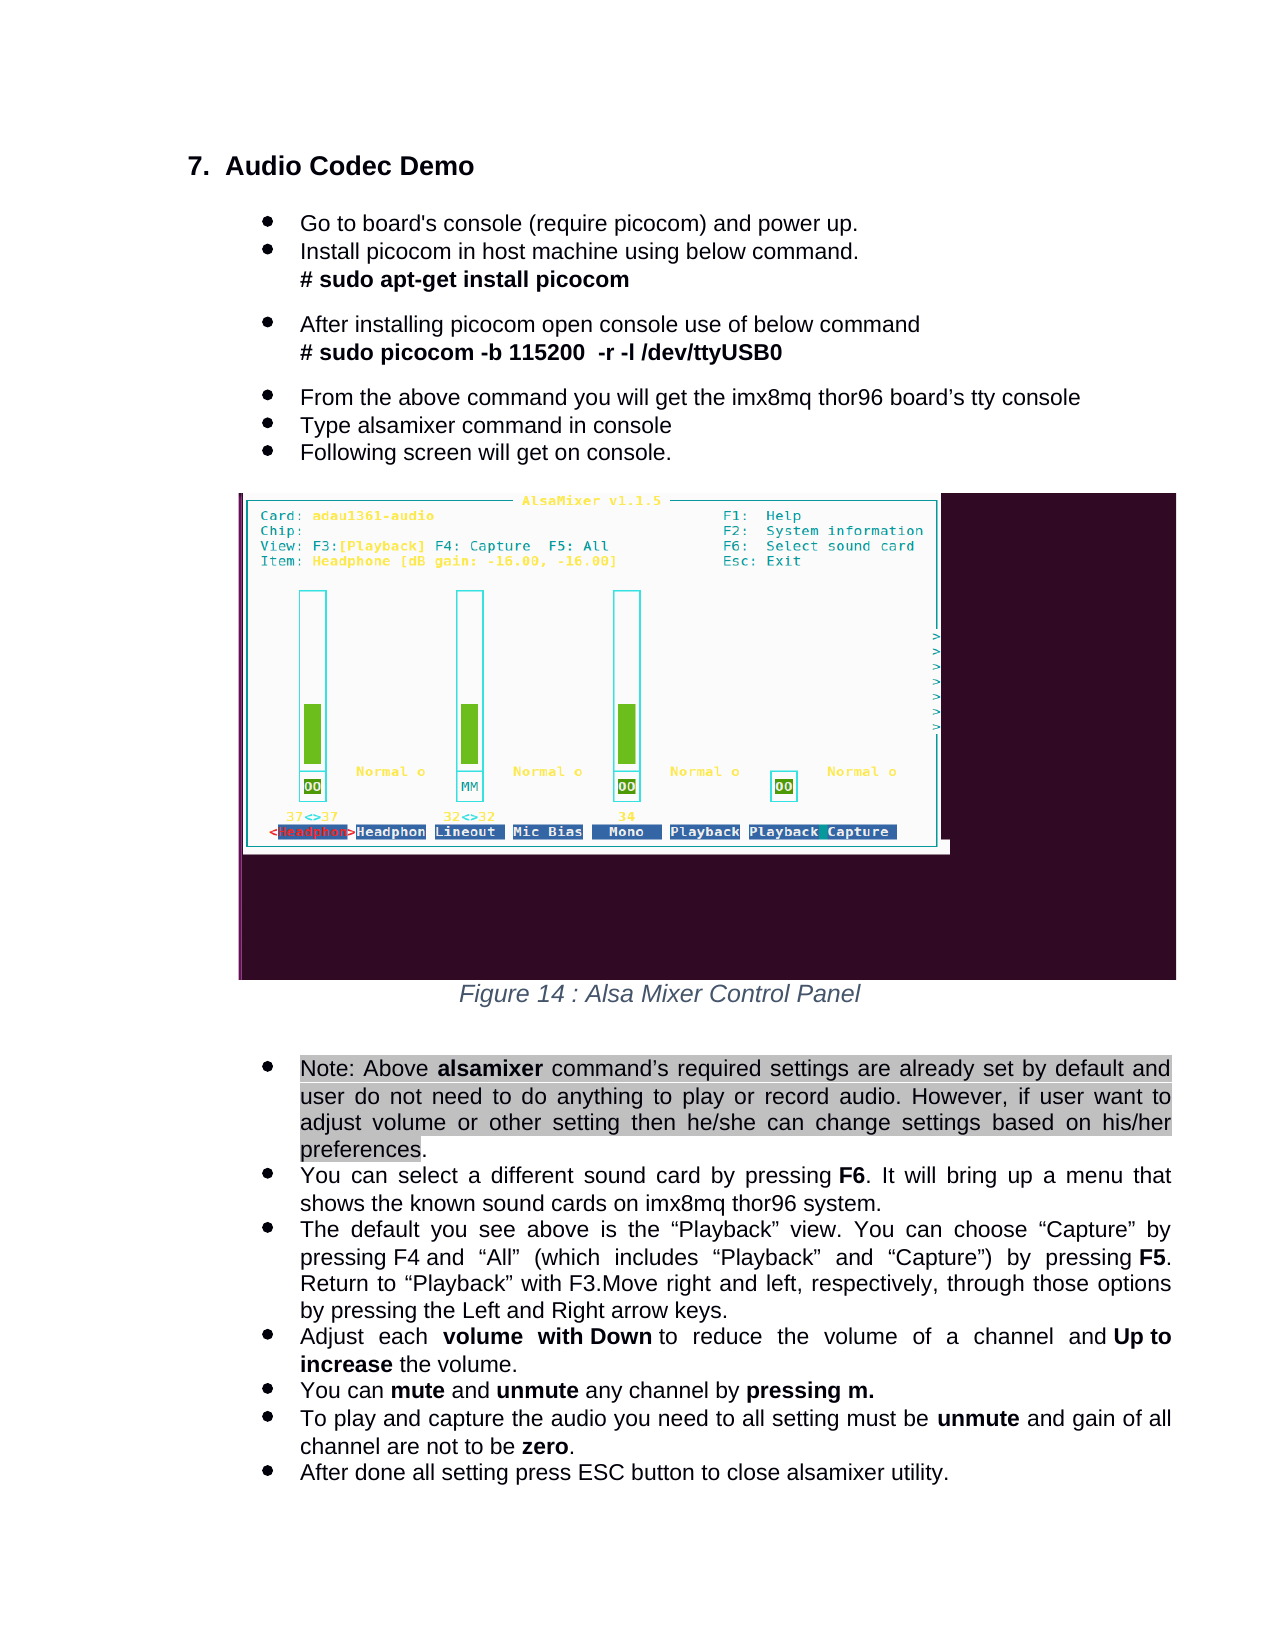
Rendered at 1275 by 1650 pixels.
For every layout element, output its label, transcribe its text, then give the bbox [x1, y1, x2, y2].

list Type alsamixer command in console [262, 412, 1172, 439]
list The default you see above is the “Playback” view. You can choose “Capture” by pressing F4 and “All” (which includes “Playback” and “Capture”) by pressing F5. Return to “Playback” with F3.Move right and left, respectively, through those options by pressing the Left and Right arrow keys. [262, 1216, 1172, 1323]
list You can select a different sound card by pressing F6. It will bring up a menu that shows the known sound cards on imx8mq thor96 system. [262, 1162, 1172, 1216]
list Note: Above alsamixer command’s required settings are already set by default and user do not need to do anything to play or record audio. However, if user want to adjust volume or other setting then he/she can change settings based on his/her preferences. [262, 1055, 1172, 1162]
list Adjust each volume with Down to reduce the volume of a channel and Up to increase the volume. [262, 1323, 1172, 1377]
subtitle Audio Codec Demo [187, 150, 1172, 181]
picture [238, 493, 1177, 980]
list Go to board's console (require picocom) and power up. [262, 210, 1172, 238]
list To play and capture the audio you need to all setting must be unmute and gain of all channel are not to be zero. [262, 1405, 1172, 1459]
text Figure 14 : Alsa Mixer Control Panel [150, 979, 1172, 1008]
list From the above command you will get the imx8mq thor96 board’s tty console [262, 384, 1172, 412]
list Following screen will get on console. [262, 439, 1172, 467]
text # sudo picocom -b 115200 -r -l /dev/ttyUSB0 [300, 339, 1172, 365]
list You can mute and unmute any channel by pressing m. [262, 1377, 1172, 1405]
text # sudo apt-get install picocom [300, 266, 1172, 292]
list After installing picocom open console use of below command [262, 311, 1172, 339]
list Install picocom in host machine using below command. [262, 238, 1172, 266]
list After done all setting press ESC button to close alsamixer utility. [262, 1459, 1172, 1487]
